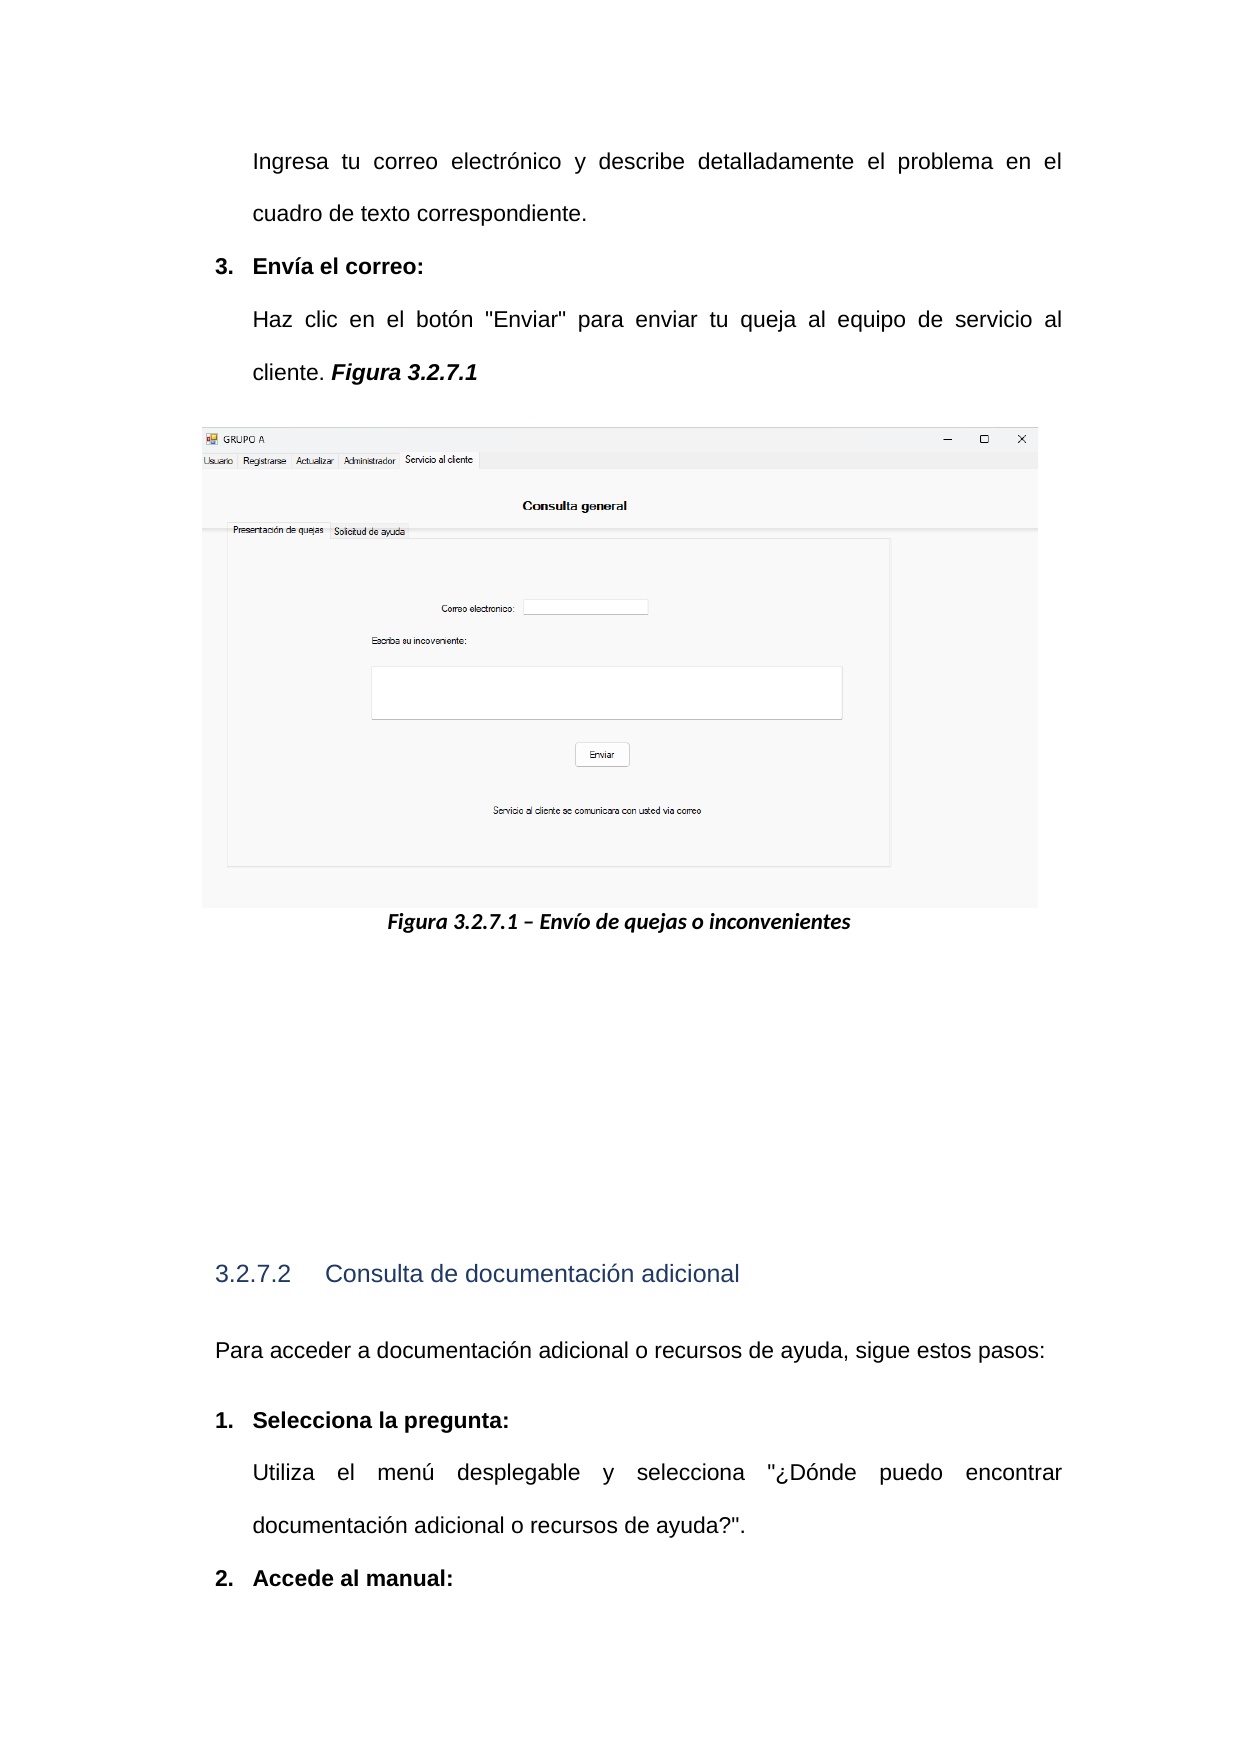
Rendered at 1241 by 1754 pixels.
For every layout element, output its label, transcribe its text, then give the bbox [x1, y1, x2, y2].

list Accede al manual: [215, 1565, 1063, 1591]
list Envía el correo: [215, 253, 1063, 279]
text Para acceder a documentación adicional o recursos de ayuda, sigue estos pasos: [177, 1337, 1063, 1364]
list Selecciona la pregunta: [215, 1407, 1063, 1433]
list Haz clic en el botón "Enviar" para enviar tu queja al equipo de servicio al cliente. Figura 3.2.7.1 [252, 306, 1063, 385]
list Ingresa tu correo electrónico y describe detalladamente el problema en el cuadro de texto correspondiente. [252, 148, 1063, 227]
list Utiliza el menú desplegable y selecciona "¿Dónde puedo encontrar documentación adicional o recursos de ayuda?". [252, 1459, 1063, 1538]
subtitle Consulta de documentación adicional [215, 1259, 1063, 1288]
picture [202, 427, 1039, 908]
text Figura 3.2.7.1 – Envío de quejas o inconvenientes [177, 907, 1063, 935]
